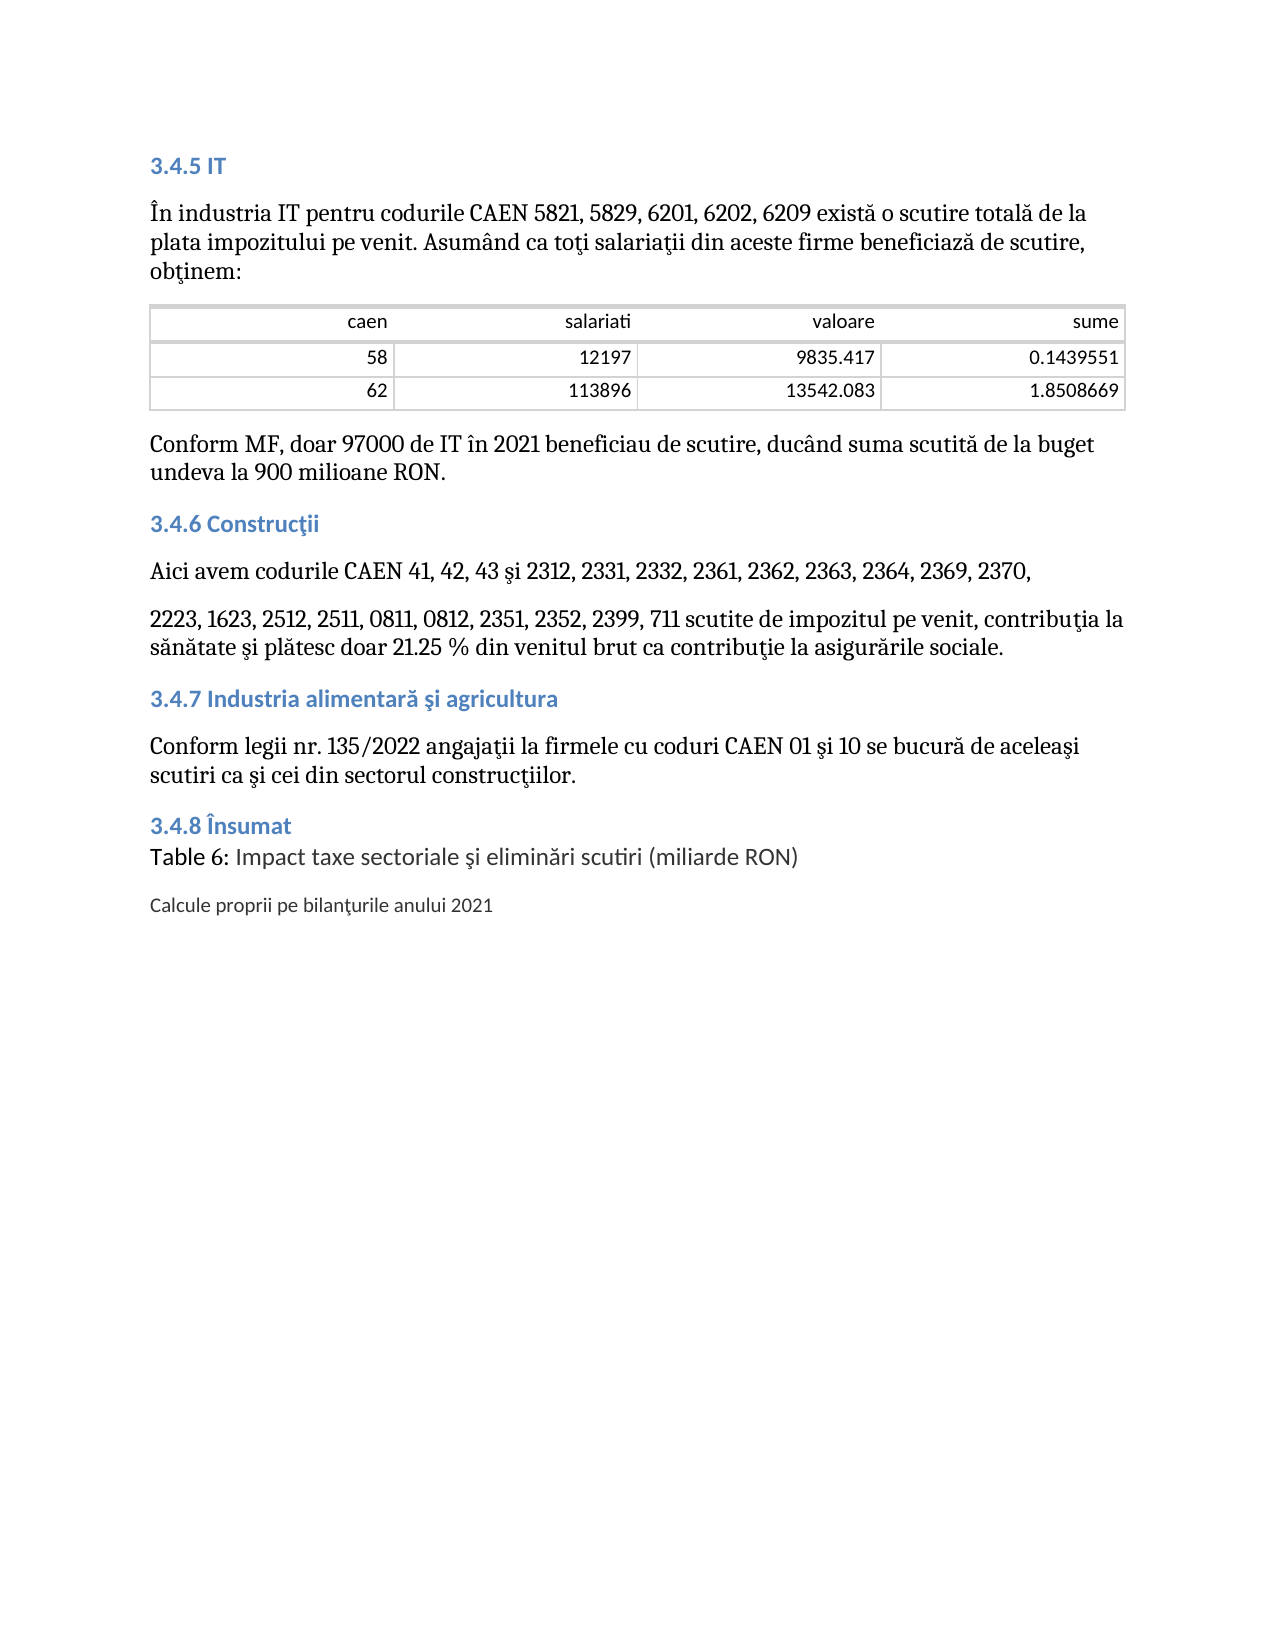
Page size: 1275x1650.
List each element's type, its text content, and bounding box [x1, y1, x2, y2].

text Conform MF, doar 97000 de IT în 2021 beneficiau de scutire, ducând suma scutită de la buget undeva la 900 milioane RON. [150, 429, 1125, 487]
text Aici avem codurile CAEN 41, 42, 43 şi 2312, 2331, 2332, 2361, 2362, 2363, 2364, 2369, 2370, [150, 557, 1125, 586]
text 2223, 1623, 2512, 2511, 0811, 0812, 2351, 2352, 2399, 711 scutite de impozitul pe venit, contribuţia la sănătate şi plătesc doar 21.25 % din venitul brut ca contribuţie la asigurările sociale. [150, 604, 1125, 662]
table_cell 13542.083 [638, 378, 880, 409]
table_cell 58 [151, 344, 393, 376]
text Conform legii nr. 135/2022 angajaţii la firmele cu coduri CAEN 01 şi 10 se bucură de aceleaşi scutiri ca şi cei din sectorul construcţiilor. [150, 732, 1125, 790]
subtitle 3.4.6 Construcţii [150, 508, 1125, 538]
table_header caen [151, 309, 394, 340]
table_header valoare [638, 309, 881, 340]
text În industria IT pentru codurile CAEN 5821, 5829, 6201, 6202, 6209 există o scutire totală de la plata impozitului pe venit. Asumând ca toţi salariaţii din aceste firme beneficiază de scutire, obţinem: [150, 199, 1125, 286]
table_cell 62 [151, 378, 393, 409]
table_cell 9835.417 [638, 344, 880, 376]
table_cell 1.8508669 [882, 378, 1124, 409]
table_cell 113896 [395, 378, 637, 409]
subtitle 3.4.7 Industria alimentară şi agricultura [150, 683, 1125, 713]
table_header salariati [394, 309, 637, 340]
subtitle 3.4.8 Însumat [150, 811, 1125, 841]
subtitle 3.4.5 IT [150, 150, 1125, 181]
table_cell 12197 [395, 344, 637, 376]
table_header sume [881, 309, 1124, 340]
table_cell 0.1439551 [882, 344, 1124, 376]
